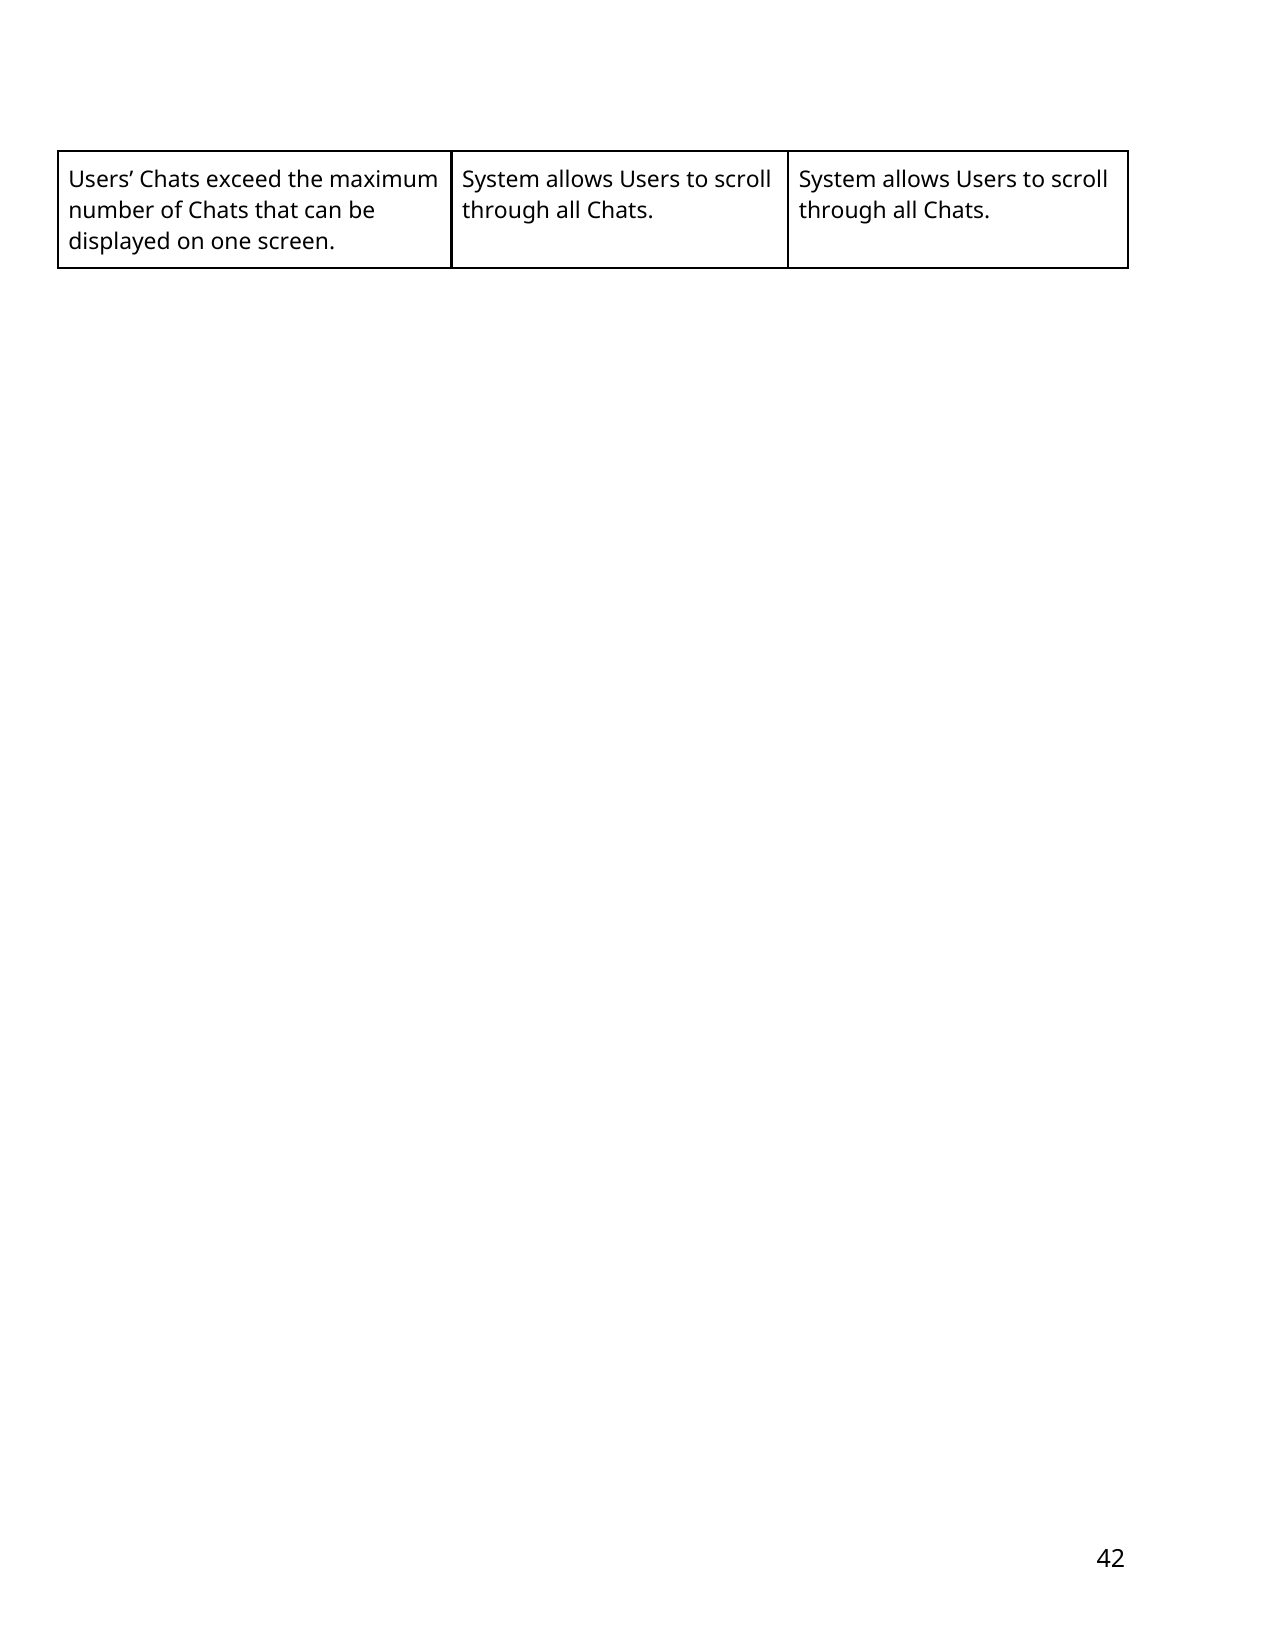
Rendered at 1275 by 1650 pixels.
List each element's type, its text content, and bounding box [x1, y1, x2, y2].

table_cell System allows Users to scroll through all Chats. [453, 152, 787, 267]
table_cell Users’ Chats exceed the maximum number of Chats that can be displayed on one screen. [59, 152, 450, 267]
table_cell System allows Users to scroll through all Chats. [789, 152, 1127, 267]
